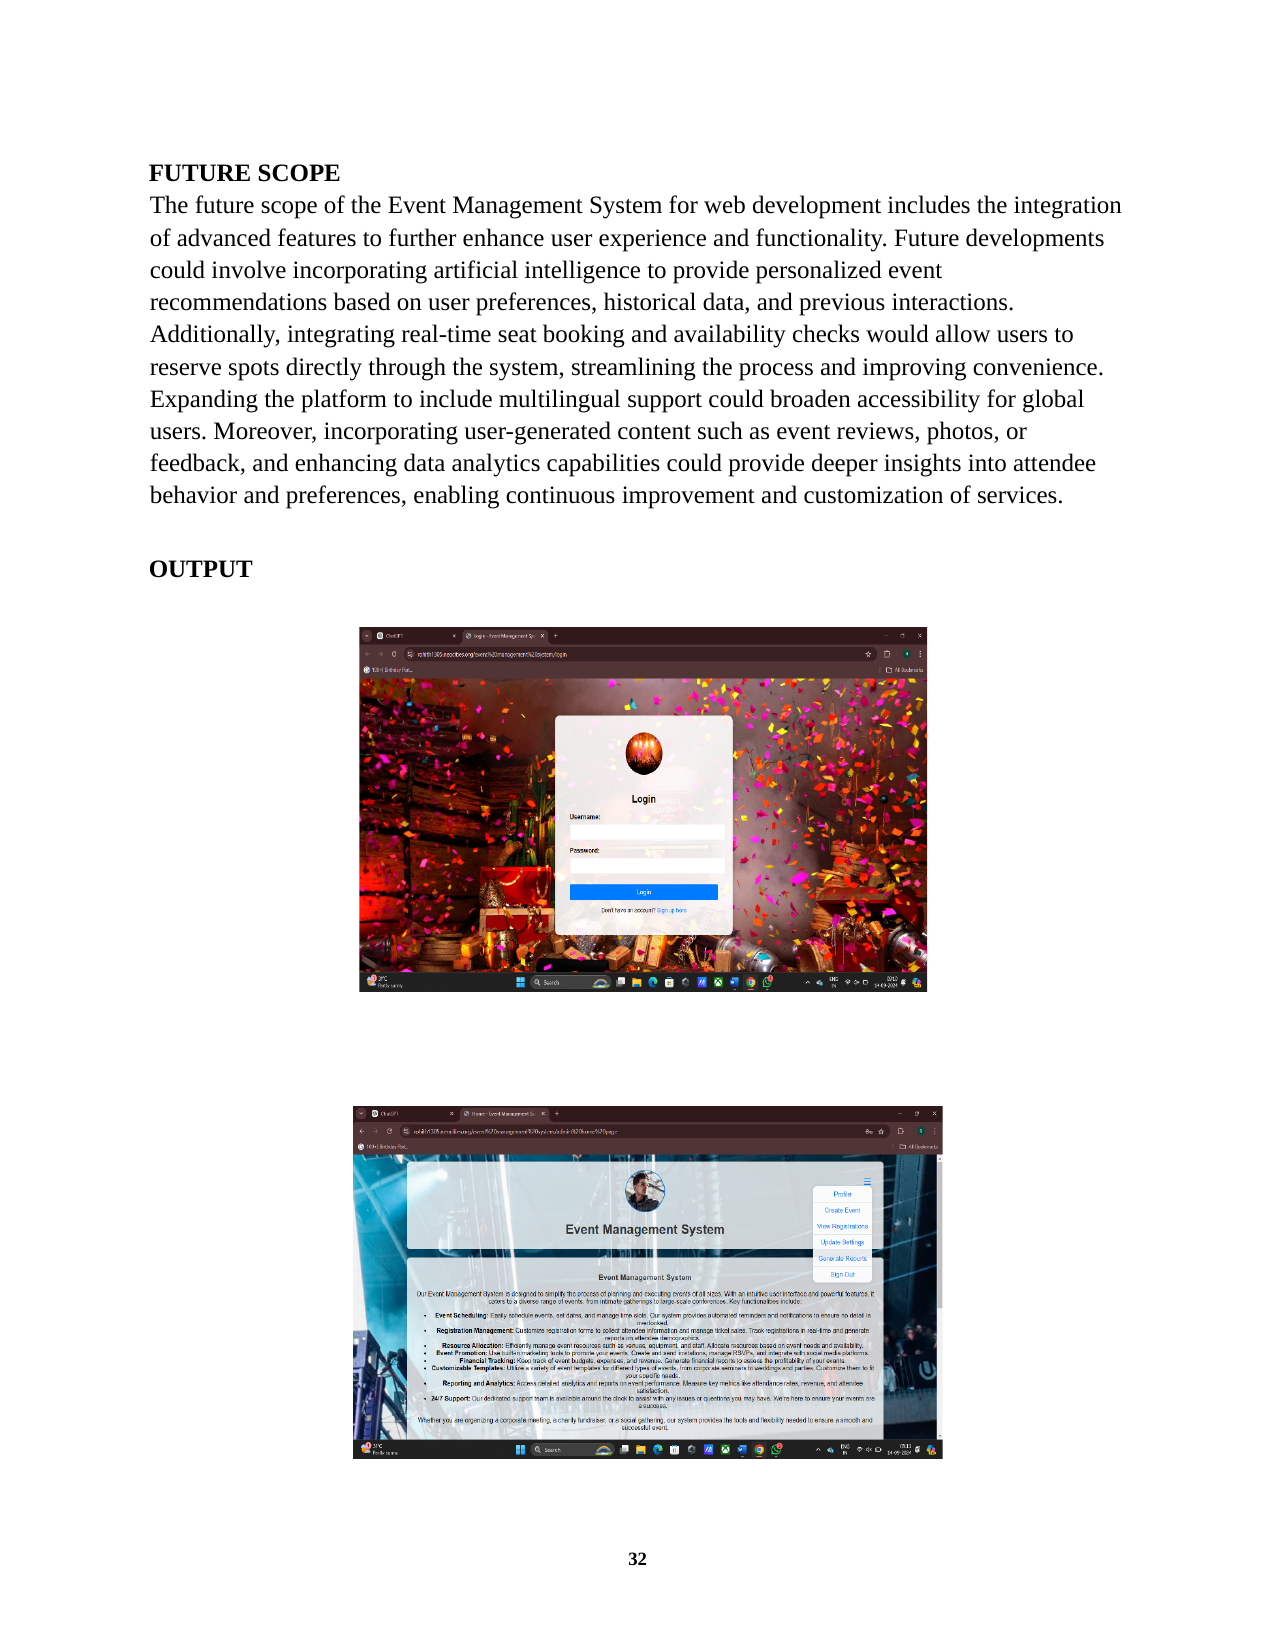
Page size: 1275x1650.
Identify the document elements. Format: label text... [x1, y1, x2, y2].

subtitle FUTURE SCOPE The future scope of the Event Management System for web development includes the integration of advanced features to further enhance user experience and functionality. Future developments could involve incorporating artificial intelligence to provide personalized event recommendations based on user preferences, historical data, and previous interactions. Additionally, integrating real-time seat booking and availability checks would allow users to reserve spots directly through the system, streamlining the process and improving convenience. Expanding the platform to include multilingual support could broaden accessibility for global users. Moreover, incorporating user-generated content such as event reviews, photos, or feedback, and enhancing data analytics capabilities could provide deeper insights into attendee behavior and preferences, enabling continuous improvement and customization of services. [148, 158, 1125, 509]
picture [353, 1106, 943, 1459]
subtitle OUTPUT [148, 554, 1125, 582]
picture [359, 627, 928, 992]
